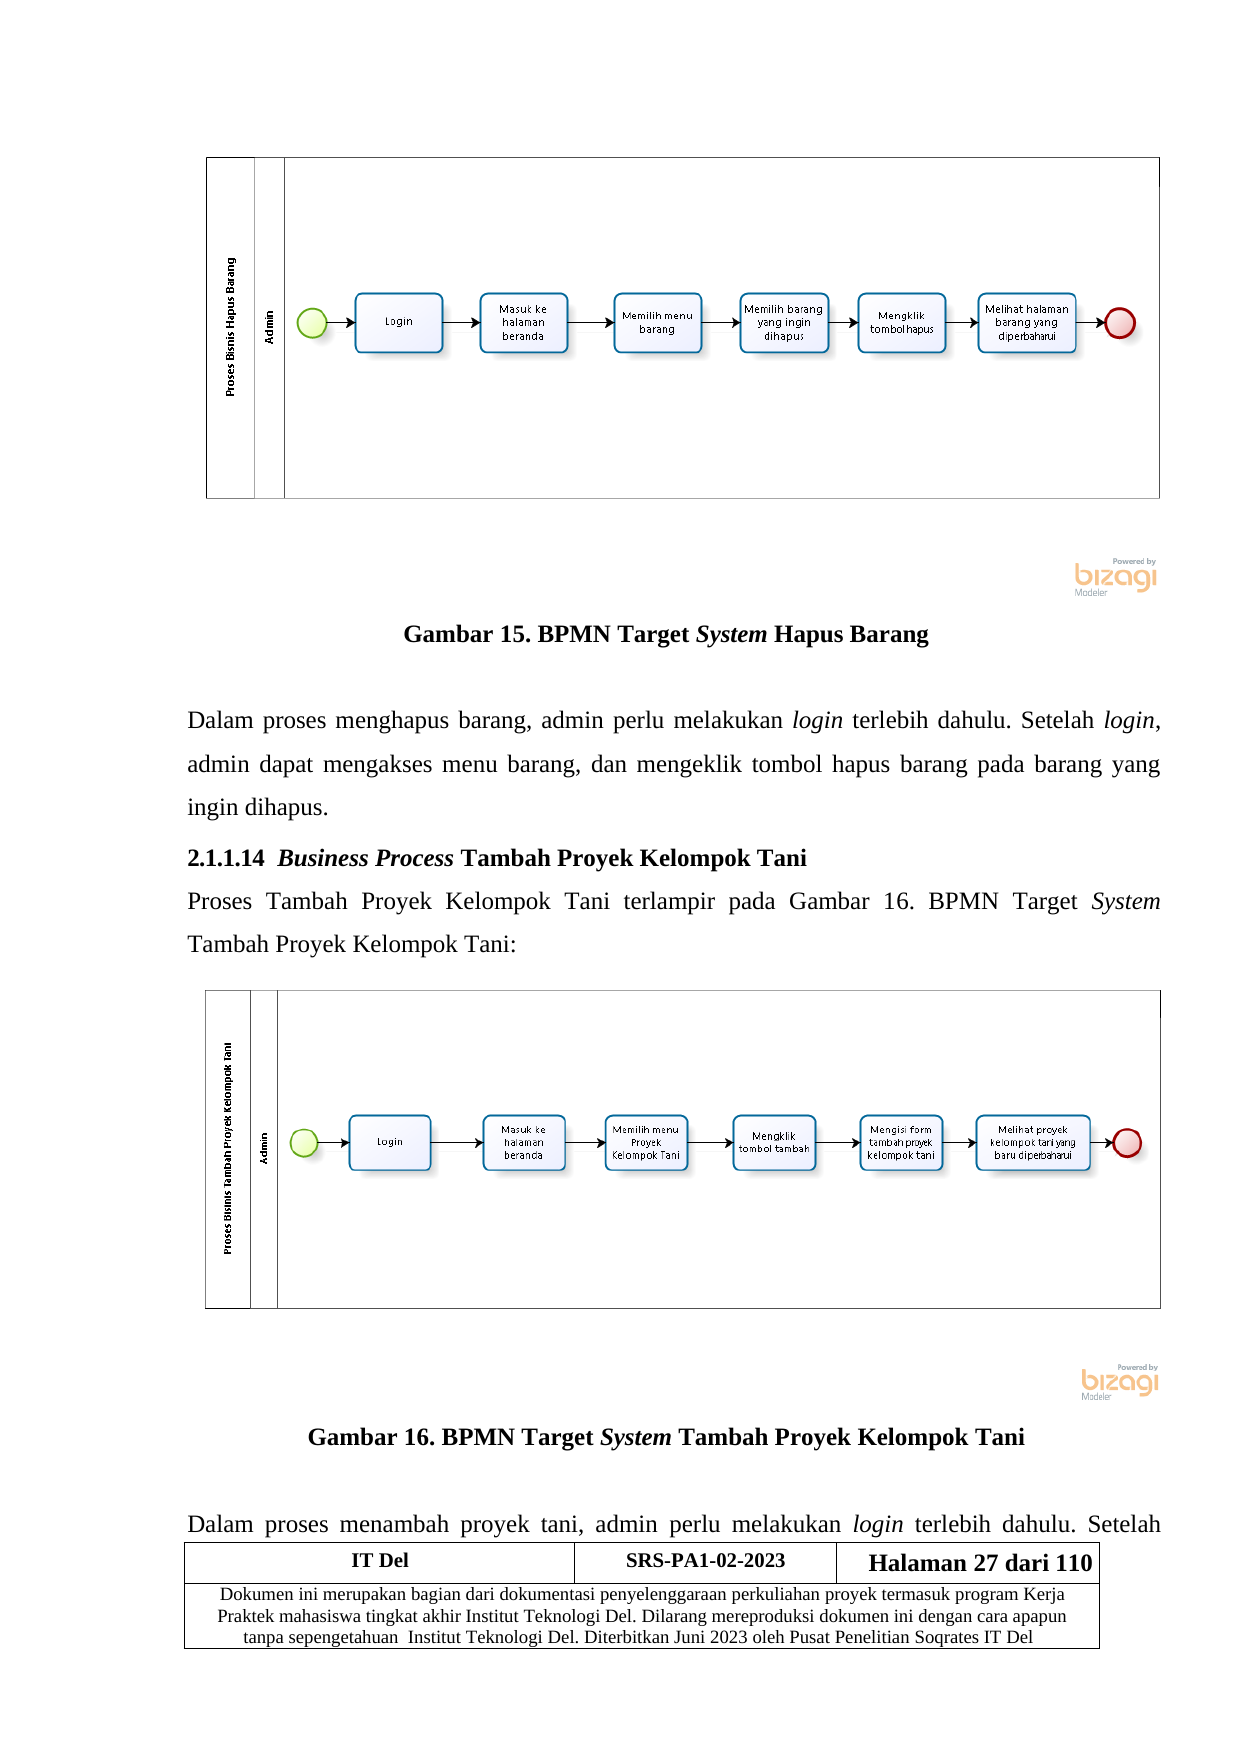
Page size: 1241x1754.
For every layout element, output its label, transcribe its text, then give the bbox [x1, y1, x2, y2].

text Gambar 16. BPMN Target System Tambah Proyek Kelompok Tani [171, 1422, 1161, 1451]
list Business Process Tambah Proyek Kelompok Tani [187, 843, 1161, 871]
text Proses Tambah Proyek Kelompok Tani terlampir pada Gambar 16. BPMN Target System Tambah Proyek Kelompok Tani: [187, 886, 1161, 958]
picture [187, 972, 1178, 1410]
text Dalam proses menghapus barang, admin perlu melakukan login terlebih dahulu. Setelah login, admin dapat mengakses menu barang, dan mengeklik tombol hapus barang pada barang yang ingin dihapus. [187, 706, 1161, 821]
text Gambar 15. BPMN Target System Hapus Barang [171, 619, 1161, 648]
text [187, 1509, 1161, 1537]
picture [187, 137, 1178, 607]
